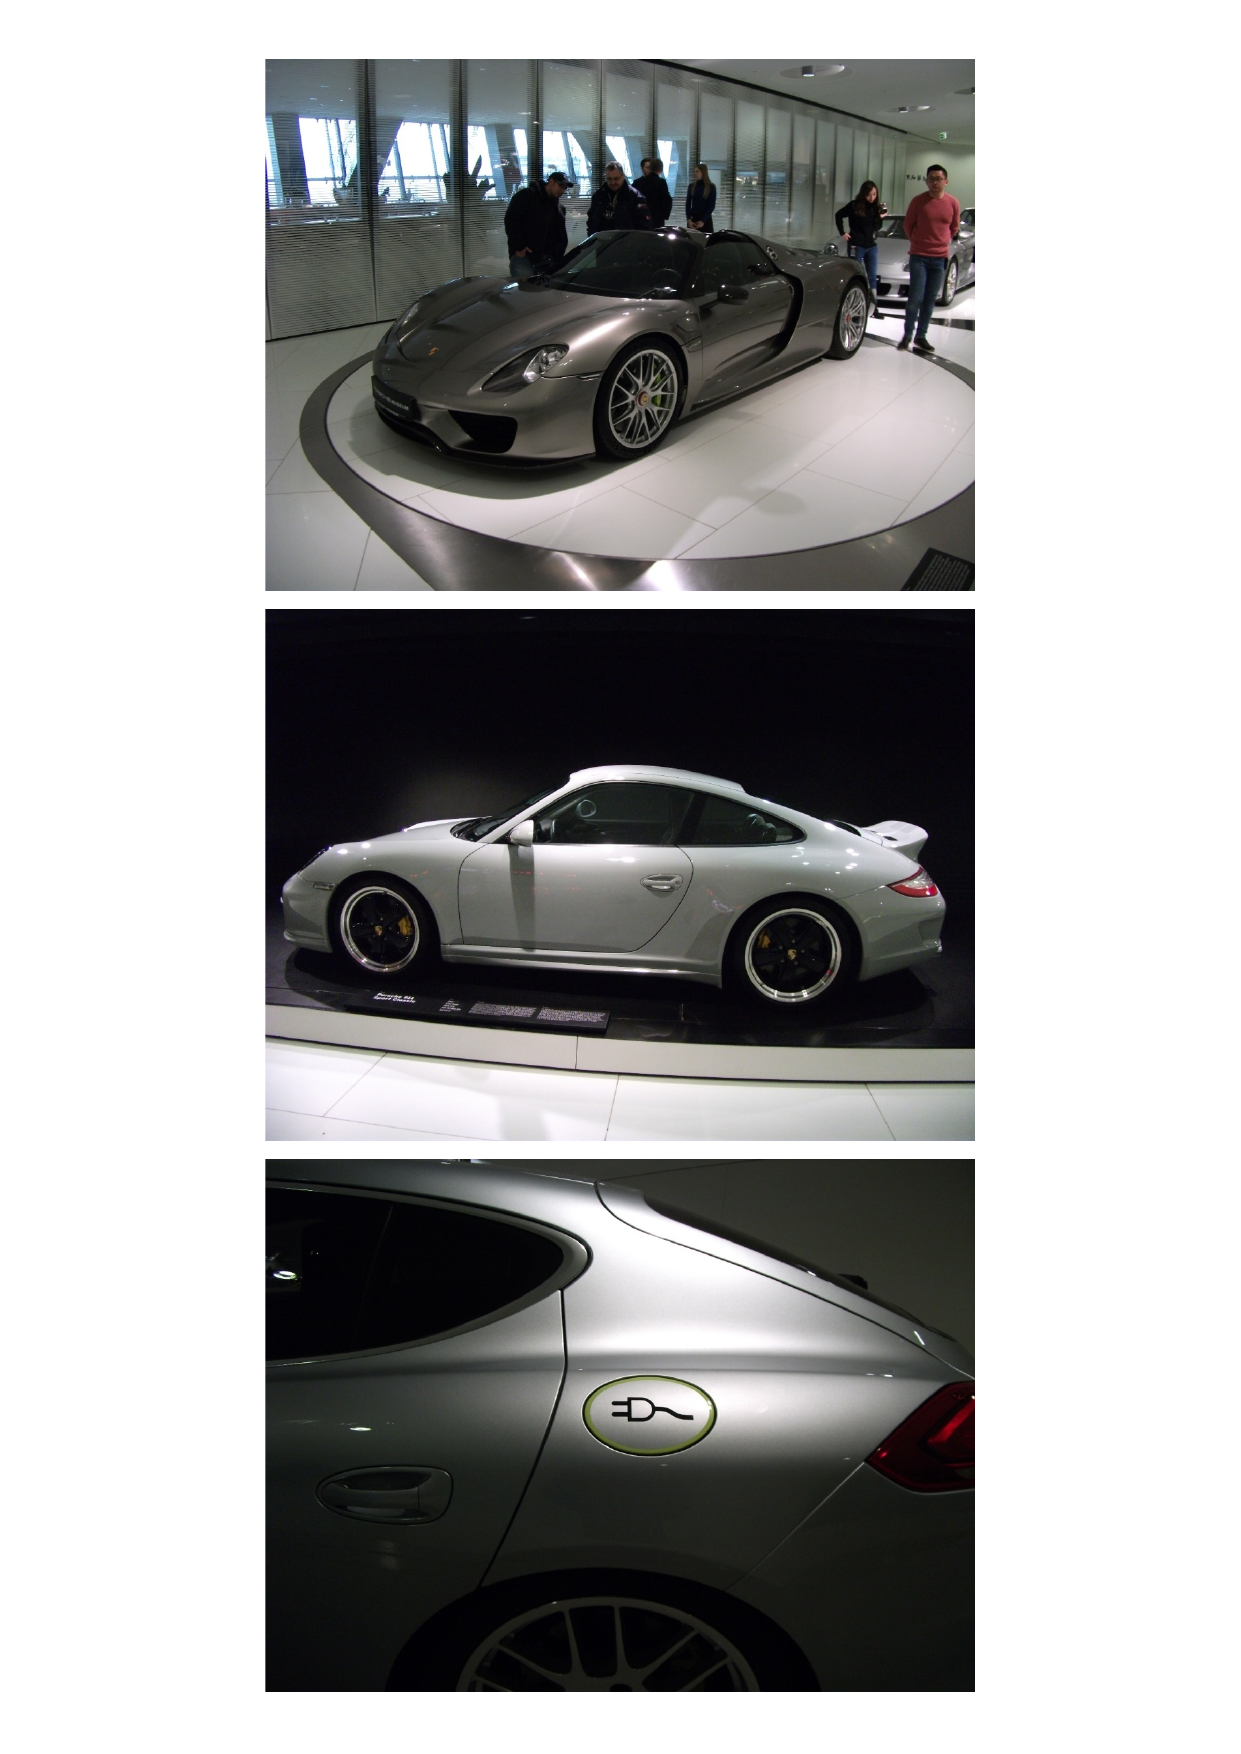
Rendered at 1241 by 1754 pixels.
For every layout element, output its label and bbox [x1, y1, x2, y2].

picture [265, 1159, 975, 1692]
picture [265, 609, 975, 1141]
picture [265, 59, 975, 591]
